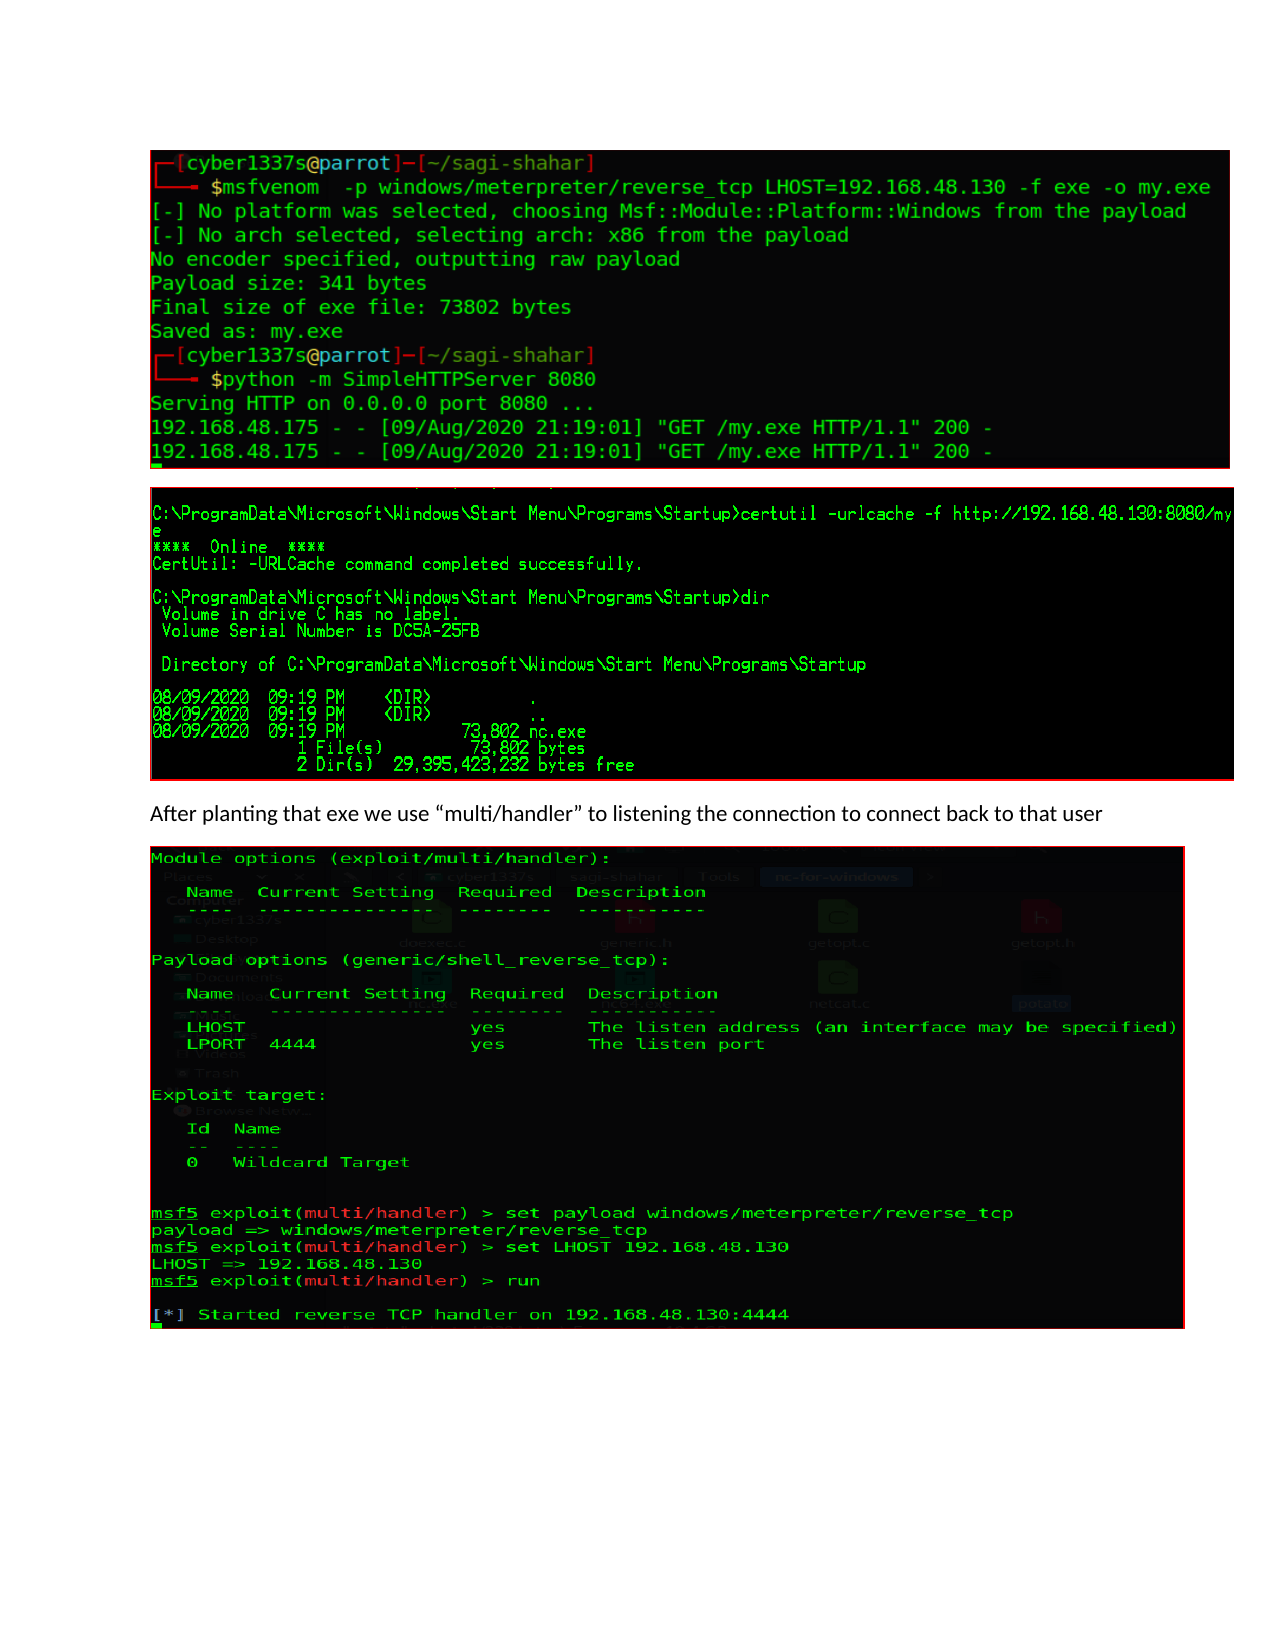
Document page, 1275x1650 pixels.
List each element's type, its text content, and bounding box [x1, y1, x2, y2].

picture [150, 487, 1234, 781]
picture [150, 150, 1230, 469]
text After planting that exe we use “multi/handler” to listening the connection to connect back to that user [150, 799, 1125, 827]
picture [150, 846, 1185, 1329]
